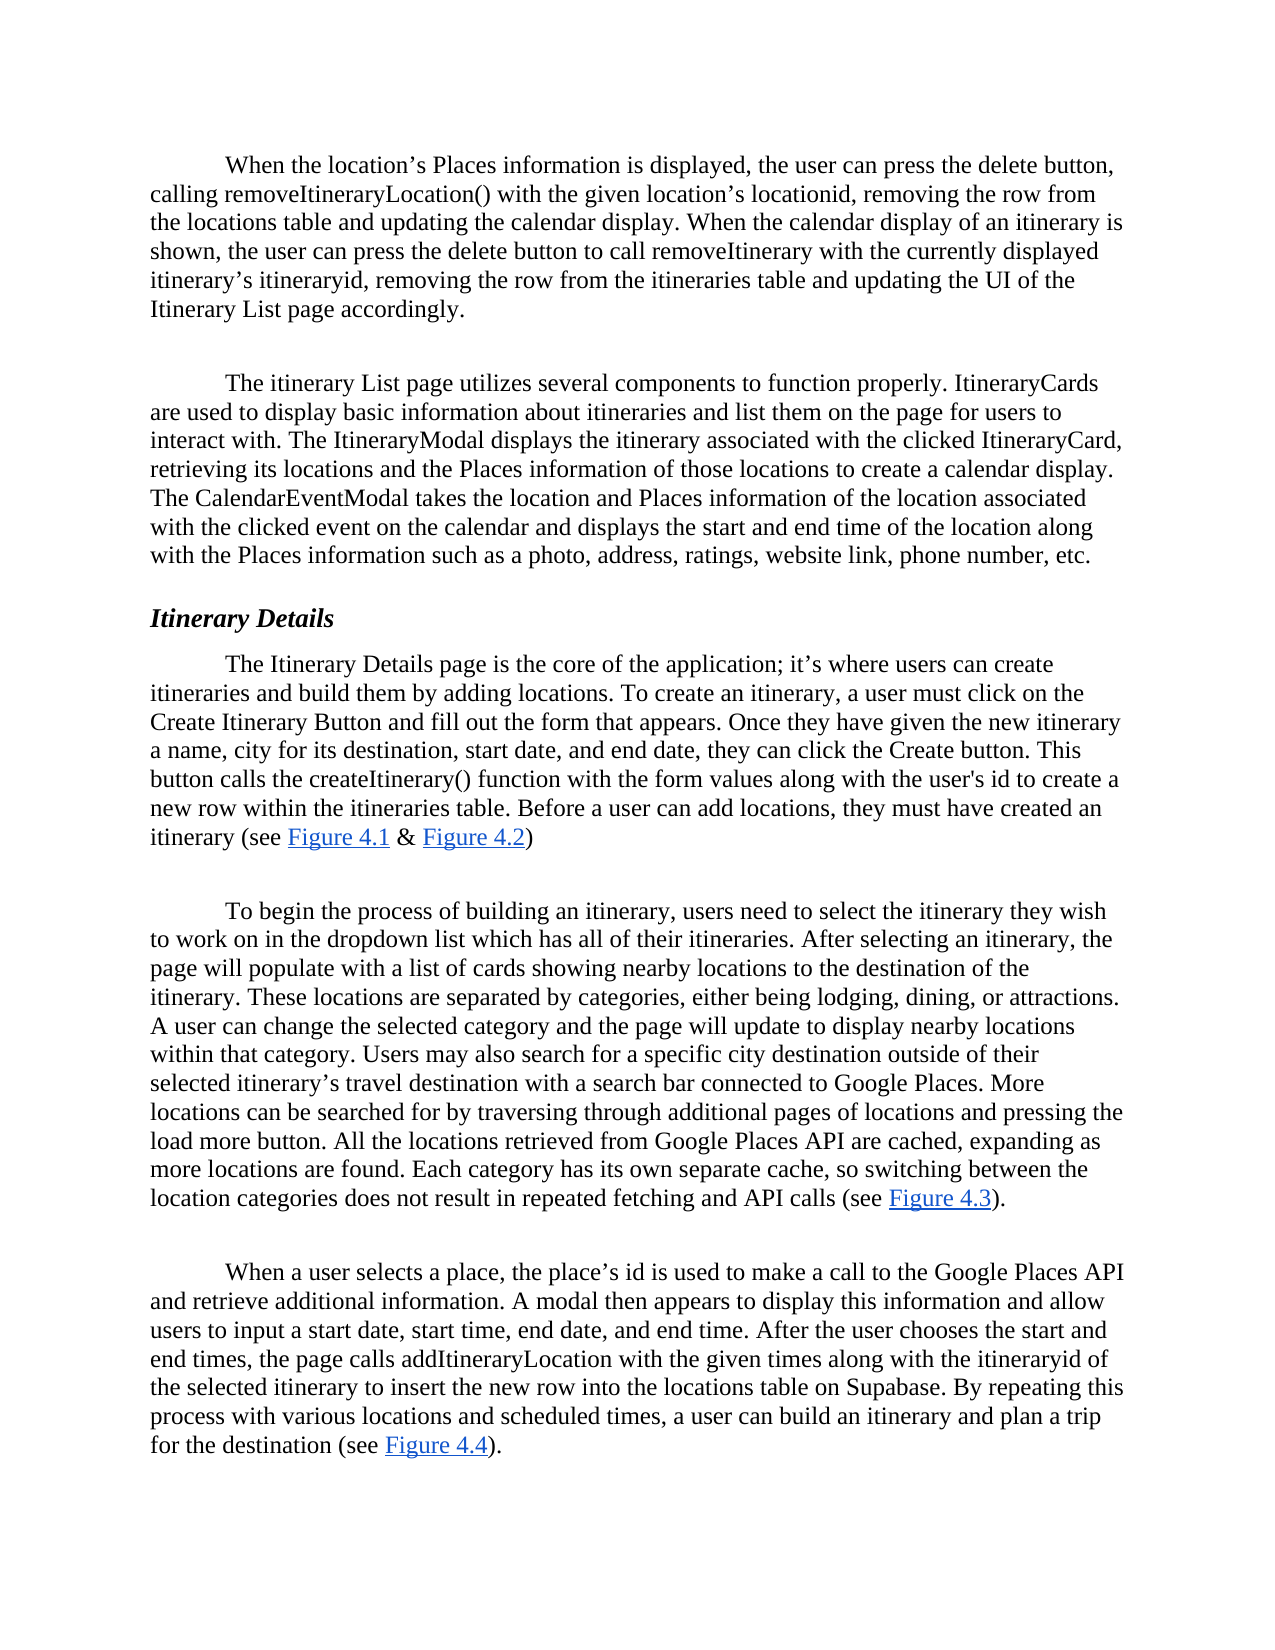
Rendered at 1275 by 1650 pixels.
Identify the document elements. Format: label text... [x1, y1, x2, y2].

text When a user selects a place, the place’s id is used to make a call to the Google Places API and retrieve additional information. A modal then appears to display this information and allow users to input a start date, start time, end date, and end time. After the user chooses the start and end times, the page calls addItineraryLocation with the given times along with the itineraryid of the selected itinerary to insert the new row into the locations table on Supabase. By repeating this process with various locations and scheduled times, a user can build an itinerary and plan a trip for the destination (see Figure 4.4). [150, 1257, 1125, 1459]
subtitle Itinerary Details [150, 602, 1125, 634]
text When the location’s Places information is displayed, the user can press the delete button, calling removeItineraryLocation() with the given location’s locationid, removing the row from the locations table and updating the calendar display. When the calendar display of an itinerary is shown, the user can press the delete button to call removeItinerary with the currently displayed itinerary’s itineraryid, removing the row from the itineraries table and updating the UI of the Itinerary List page accordingly. [150, 150, 1125, 322]
text The Itinerary Details page is the core of the application; it’s where users can create itineraries and build them by adding locations. To create an itinerary, a user must click on the Create Itinerary Button and fill out the form that appears. Once they have given the new itinerary a name, city for its destination, start date, and end date, they can click the Create button. This button calls the createItinerary() function with the form values along with the user's id to create a new row within the itineraries table. Before a user can add locations, they must have created an itinerary (see Figure 4.1 & Figure 4.2) [150, 649, 1125, 850]
text To begin the process of building an itinerary, users need to select the itinerary they wish to work on in the dropdown list which has all of their itineraries. After selecting an itinerary, the page will populate with a list of cards showing nearby locations to the destination of the itinerary. These locations are separated by categories, either being lodging, dining, or attractions. A user can change the selected category and the page will update to display nearby locations within that category. Users may also search for a specific city destination outside of their selected itinerary’s travel destination with a search bar connected to Google Places. More locations can be searched for by traversing through additional pages of locations and pressing the load more button. All the locations retrieved from Google Places API are cached, expanding as more locations are found. Each category has its own separate cache, so switching between the location categories does not result in repeated fetching and API calls (see Figure 4.3). [150, 896, 1125, 1212]
text The itinerary List page utilizes several components to function properly. ItineraryCards are used to display basic information about itineraries and list them on the page for users to interact with. The ItineraryModal displays the itinerary associated with the clicked ItineraryCard, retrieving its locations and the Places information of those locations to create a calendar display. The CalendarEventModal takes the location and Places information of the location associated with the clicked event on the calendar and displays the start and end time of the location along with the Places information such as a photo, address, ratings, website link, phone number, etc. [150, 368, 1125, 569]
